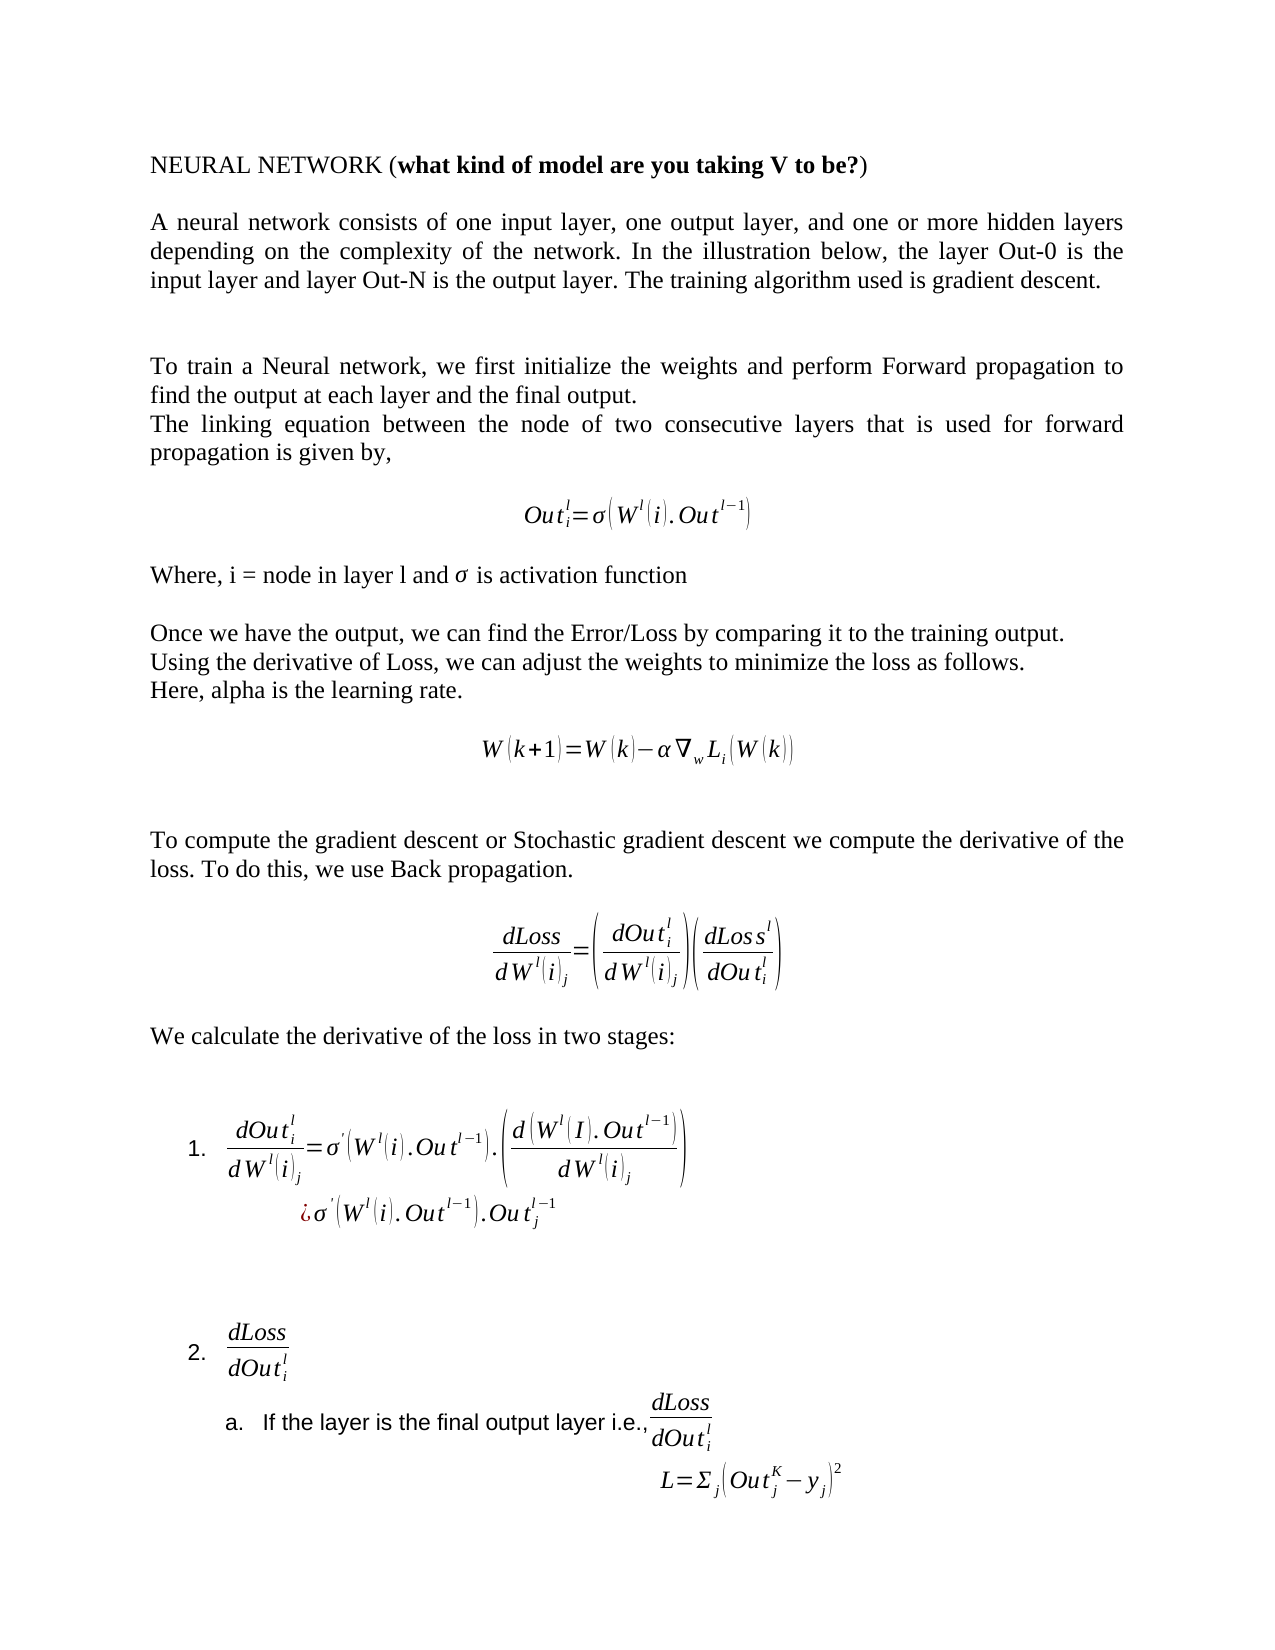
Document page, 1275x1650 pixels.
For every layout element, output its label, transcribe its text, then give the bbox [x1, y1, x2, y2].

text To compute the gradient descent or Stochastic gradient descent we compute the derivative of the loss. To do this, we use Back propagation. [150, 825, 1125, 882]
text To train a Neural network, we first initialize the weights and perform Forward propagation to find the output at each layer and the final output. [150, 351, 1125, 409]
text A neural network consists of one input layer, one output layer, and one or more hidden layers depending on the complexity of the network. In the illustration below, the layer Out-0 is the input layer and layer Out-N is the output layer. The training algorithm used is gradient descent. [150, 207, 1125, 294]
text Here, alpha is the learning rate. [150, 675, 1125, 704]
list If the layer is the final output layer i.e., [225, 1389, 1125, 1455]
text We calculate the derivative of the loss in two stages: [150, 1021, 1125, 1049]
text Where, i = node in layer l and is activation function [150, 560, 1125, 589]
text NEURAL NETWORK (what kind of model are you taking V to be?) [150, 150, 1125, 179]
text Once we have the output, we can find the Error/Loss by comparing it to the training output. Using the derivative of Loss, we can adjust the weights to minimize the loss as follows. [150, 618, 1125, 675]
text The linking equation between the node of two consecutive layers that is used for forward propagation is given by, [150, 409, 1125, 466]
